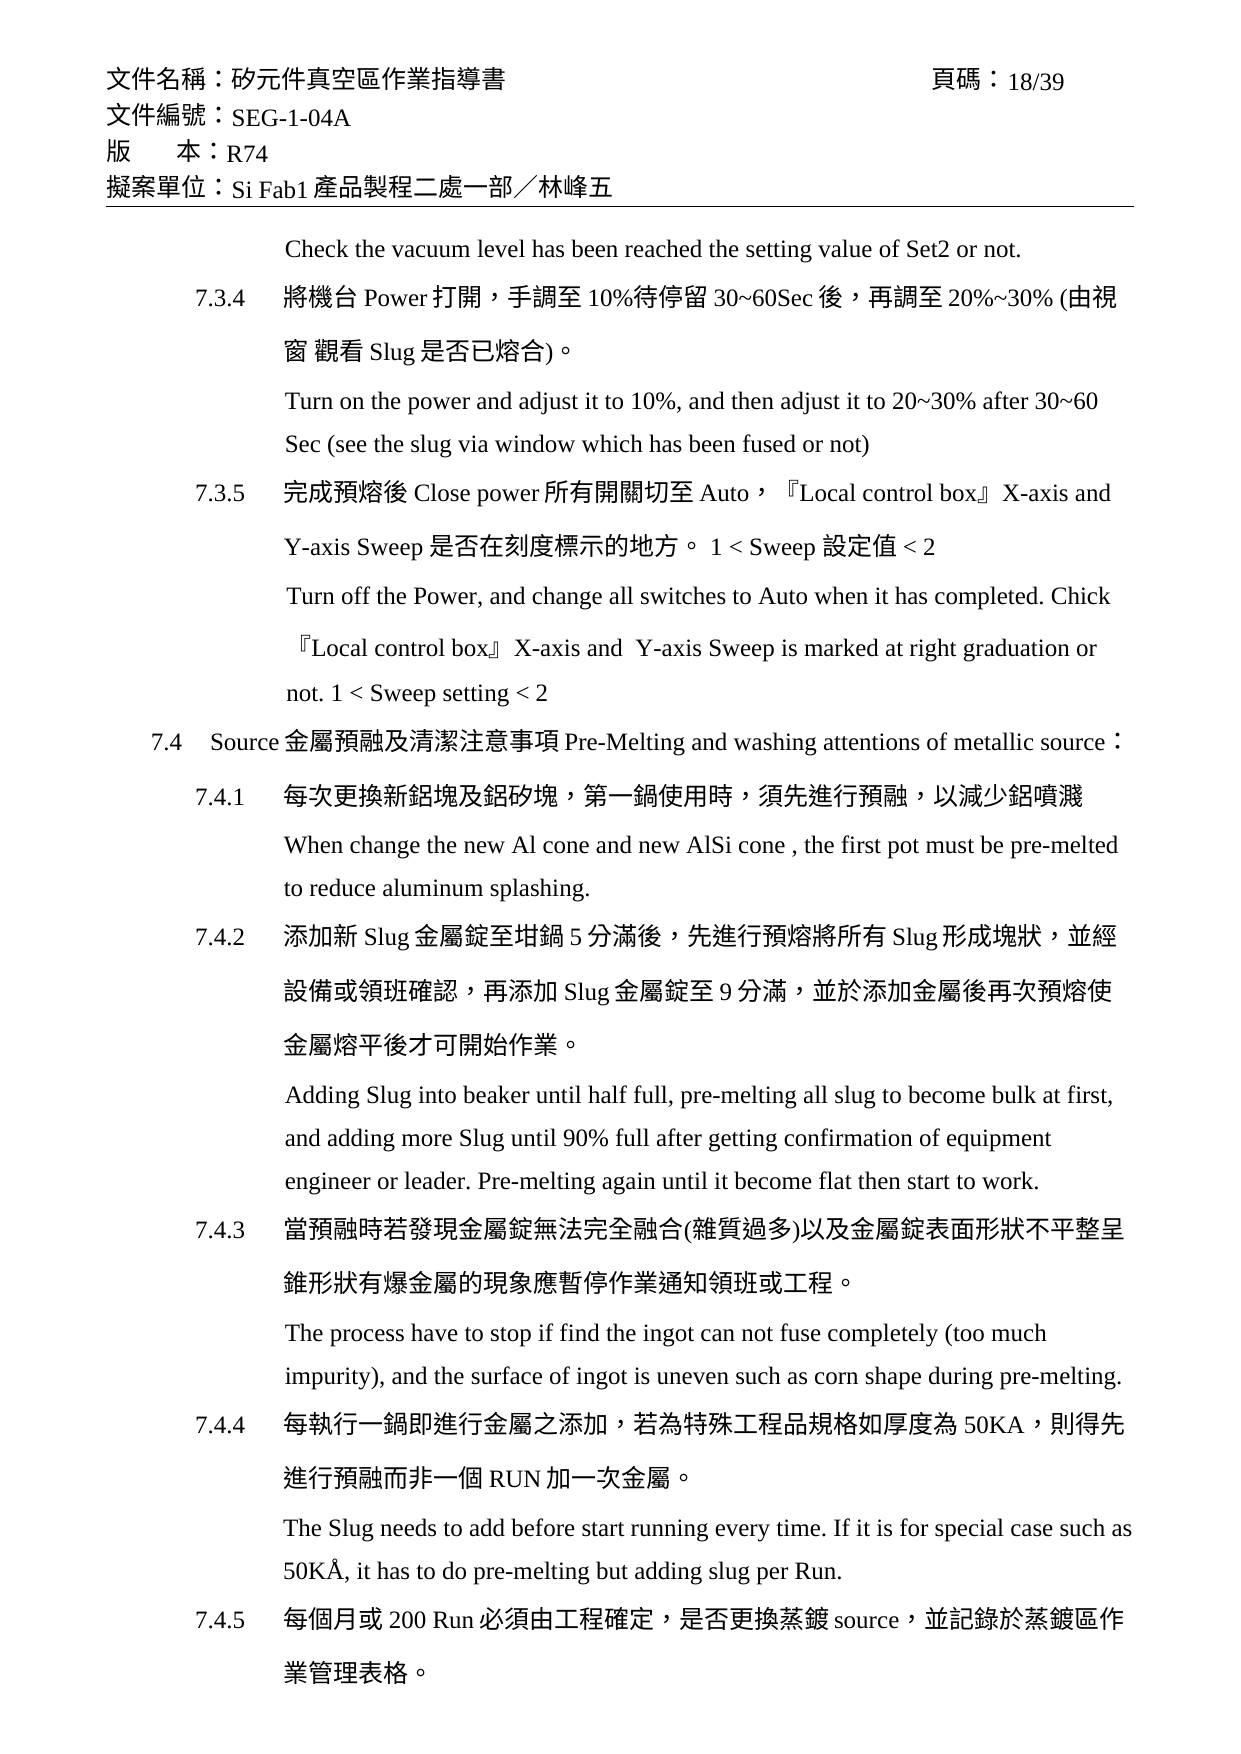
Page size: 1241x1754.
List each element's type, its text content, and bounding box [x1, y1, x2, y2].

text When change the new Al cone and new AlSi cone , the first pot must be pre-melted to reduce aluminum splashing. [283, 830, 1134, 902]
list Source金屬預融及清潔注意事項Pre-Melting and washing attentions of metallic source： [151, 722, 1134, 758]
list 每次更換新鋁塊及鋁矽塊，第一鍋使用時，須先進行預融，以減少鋁噴濺 [195, 776, 1134, 812]
text The process have to stop if find the ingot can not fuse completely (too much impurity), and the surface of ingot is uneven such as corn shape during pre-melting. [284, 1318, 1134, 1390]
list 完成預熔後Close power所有開關切至Auto，『Local control box』X-axis and Y-axis Sweep 是否在刻度標示的地方。 1 < Sweep 設定值 < 2 [195, 472, 1134, 563]
text Check the vacuum level has been reached the setting value of Set2 or not. [284, 234, 1134, 263]
list 當預融時若發現金屬錠無法完全融合(雜質過多)以及金屬錠表面形狀不平整呈錐形狀有爆金屬的現象應暫停作業通知領班或工程。 [195, 1209, 1134, 1300]
text Turn on the power and adjust it to 10%, and then adjust it to 20~30% after 30~60 Sec (see the slug via window which has been fused or not) [284, 386, 1134, 458]
list 將機台Power打開，手調至10%待停留30~60Sec後，再調至20%~30% (由視窗 觀看Slug是否已熔合)。 [195, 277, 1134, 368]
list 每執行一鍋即進行金屬之添加，若為特殊工程品規格如厚度為50KA，則得先進行預融而非一個RUN加一次金屬。 [195, 1404, 1134, 1495]
text Turn off the Power, and change all switches to Auto when it has completed. Chick 『Local control box』X-axis and Y-axis Sweep is marked at right graduation or not. 1 < Sweep setting < 2 [286, 581, 1134, 707]
list 添加新Slug金屬錠至坩鍋5分滿後，先進行預熔將所有Slug形成塊狀，並經設備或領班確認，再添加Slug金屬錠至9分滿，並於添加金屬後再次預熔使金屬熔平後才可開始作業。 [195, 917, 1134, 1062]
text The Slug needs to add before start running every time. If it is for special case such as 50KÅ, it has to do pre-melting but adding slug per Run. [283, 1513, 1134, 1585]
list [195, 1599, 1134, 1690]
text Adding Slug into beaker until half full, pre-melting all slug to become bulk at first, and adding more Slug until 90% full after getting confirmation of equipment engineer or leader. Pre-melting again until it become flat then start to work. [284, 1080, 1134, 1195]
